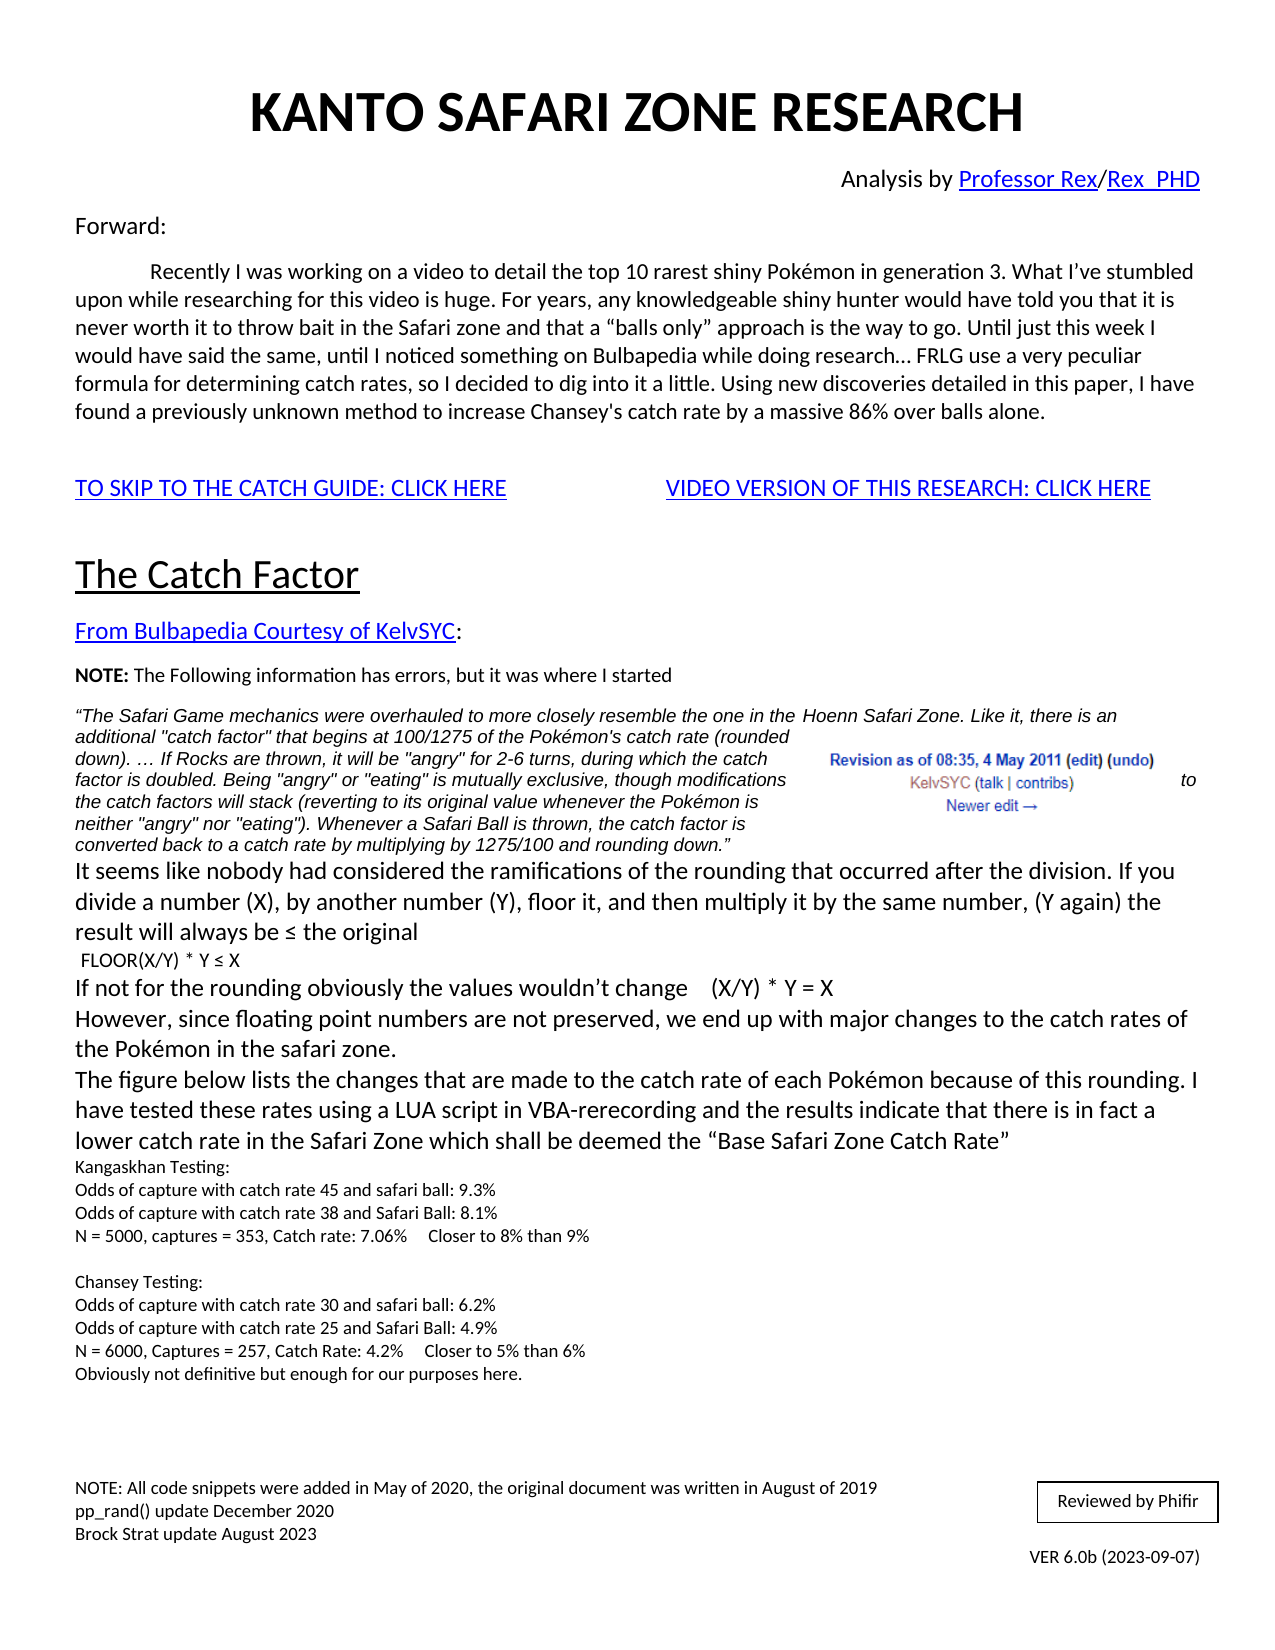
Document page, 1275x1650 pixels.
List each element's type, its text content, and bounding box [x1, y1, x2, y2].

text However, since floating point numbers are not preserved, we end up with major changes to the catch rates of the Pokémon in the safari zone. [75, 1003, 1200, 1064]
text If not for the rounding obviously the values wouldn’t change (X/Y) * Y = X [75, 972, 1200, 1003]
text VER 6.0b (2023-09-07) [75, 1545, 1200, 1568]
text N = 6000, Captures = 257, Catch Rate: 4.2% Closer to 5% than 6% [75, 1339, 1200, 1362]
text Odds of capture with catch rate 25 and Safari Ball: 4.9% [75, 1316, 1200, 1339]
text Analysis by Professor Rex/Rex_PHD [75, 163, 1200, 193]
text TO SKIP TO THE CATCH GUIDE: CLICK HERE VIDEO VERSION OF THIS RESEARCH: CLICK HERE [75, 442, 1200, 531]
text It seems like nobody had considered the ramifications of the rounding that occurred after the division. If you divide a number (X), by another number (Y), floor it, and then multiply it by the same number, (Y again) the result will always be ≤ the original [75, 856, 1200, 947]
text Brock Strat update August 2023 [75, 1522, 1200, 1545]
text NOTE: The Following information has errors, but it was where I started [75, 662, 1200, 688]
text FLOOR(X/Y) * Y ≤ X [75, 947, 1200, 972]
text Odds of capture with catch rate 38 and Safari Ball: 8.1% [75, 1201, 1200, 1224]
text Obviously not definitive but enough for our purposes here. [75, 1362, 1200, 1385]
text Odds of capture with catch rate 30 and safari ball: 6.2% [75, 1293, 1200, 1316]
text From Bulbapedia Courtesy of KelvSYC: [75, 615, 1200, 646]
text Recently I was working on a video to detail the top 10 rarest shiny Pokémon in generation 3. What I’ve stumbled upon while researching for this video is huge. For years, any knowledgeable shiny hunter would have told you that it is never worth it to throw bait in the Safari zone and that a “balls only” approach is the way to go. Until just this week I would have said the same, until I noticed something on Bulbapedia while doing research… FRLG use a very peculiar formula for determining catch rates, so I decided to dig into it a little. Using new discoveries detailed in this paper, I have found a previously unknown method to increase Chansey's catch rate by a massive 86% over balls alone. [75, 257, 1200, 425]
text Odds of capture with catch rate 45 and safari ball: 9.3% [75, 1178, 1200, 1201]
text pp_rand() update December 2020 [75, 1499, 1037, 1522]
text The figure below lists the changes that are made to the catch rate of each Pokémon because of this rounding. I have tested these rates using a LUA script in VBA-rerecording and the results indicate that there is in fact a lower catch rate in the Safari Zone which shall be deemed the “Base Safari Zone Catch Rate” Kangaskhan Testing: [75, 1064, 1200, 1178]
text NOTE: All code snippets were added in May of 2020, the original document was written in August of 2019 [75, 1476, 1200, 1499]
text N = 5000, captures = 353, Catch rate: 7.06% Closer to 8% than 9% [75, 1224, 1200, 1247]
picture [818, 738, 1162, 820]
text “The Safari Game mechanics were overhauled to more closely resemble the one in the Hoenn Safari Zone. Like it, there is an additional "catch factor" that begins at 100/1275 of the Pokémon's catch rate (rounded down). … If Rocks are thrown, it will be "angry" for 2-6 turns, during which the catch factor is doubled. Being "angry" or "eating" is mutually exclusive, though modifications to the catch factors will stack (reverting to its original value whenever the Pokémon is neither "angry" nor "eating"). Whenever a Safari Ball is thrown, the catch factor is converted back to a catch rate by multiplying by 1275/100 and rounding down.” [75, 704, 1200, 856]
text KANTO SAFARI ZONE RESEARCH [75, 75, 1200, 146]
text The Catch Factor [75, 548, 1200, 599]
text Forward: [75, 210, 1200, 241]
text Chansey Testing: [75, 1270, 1200, 1293]
